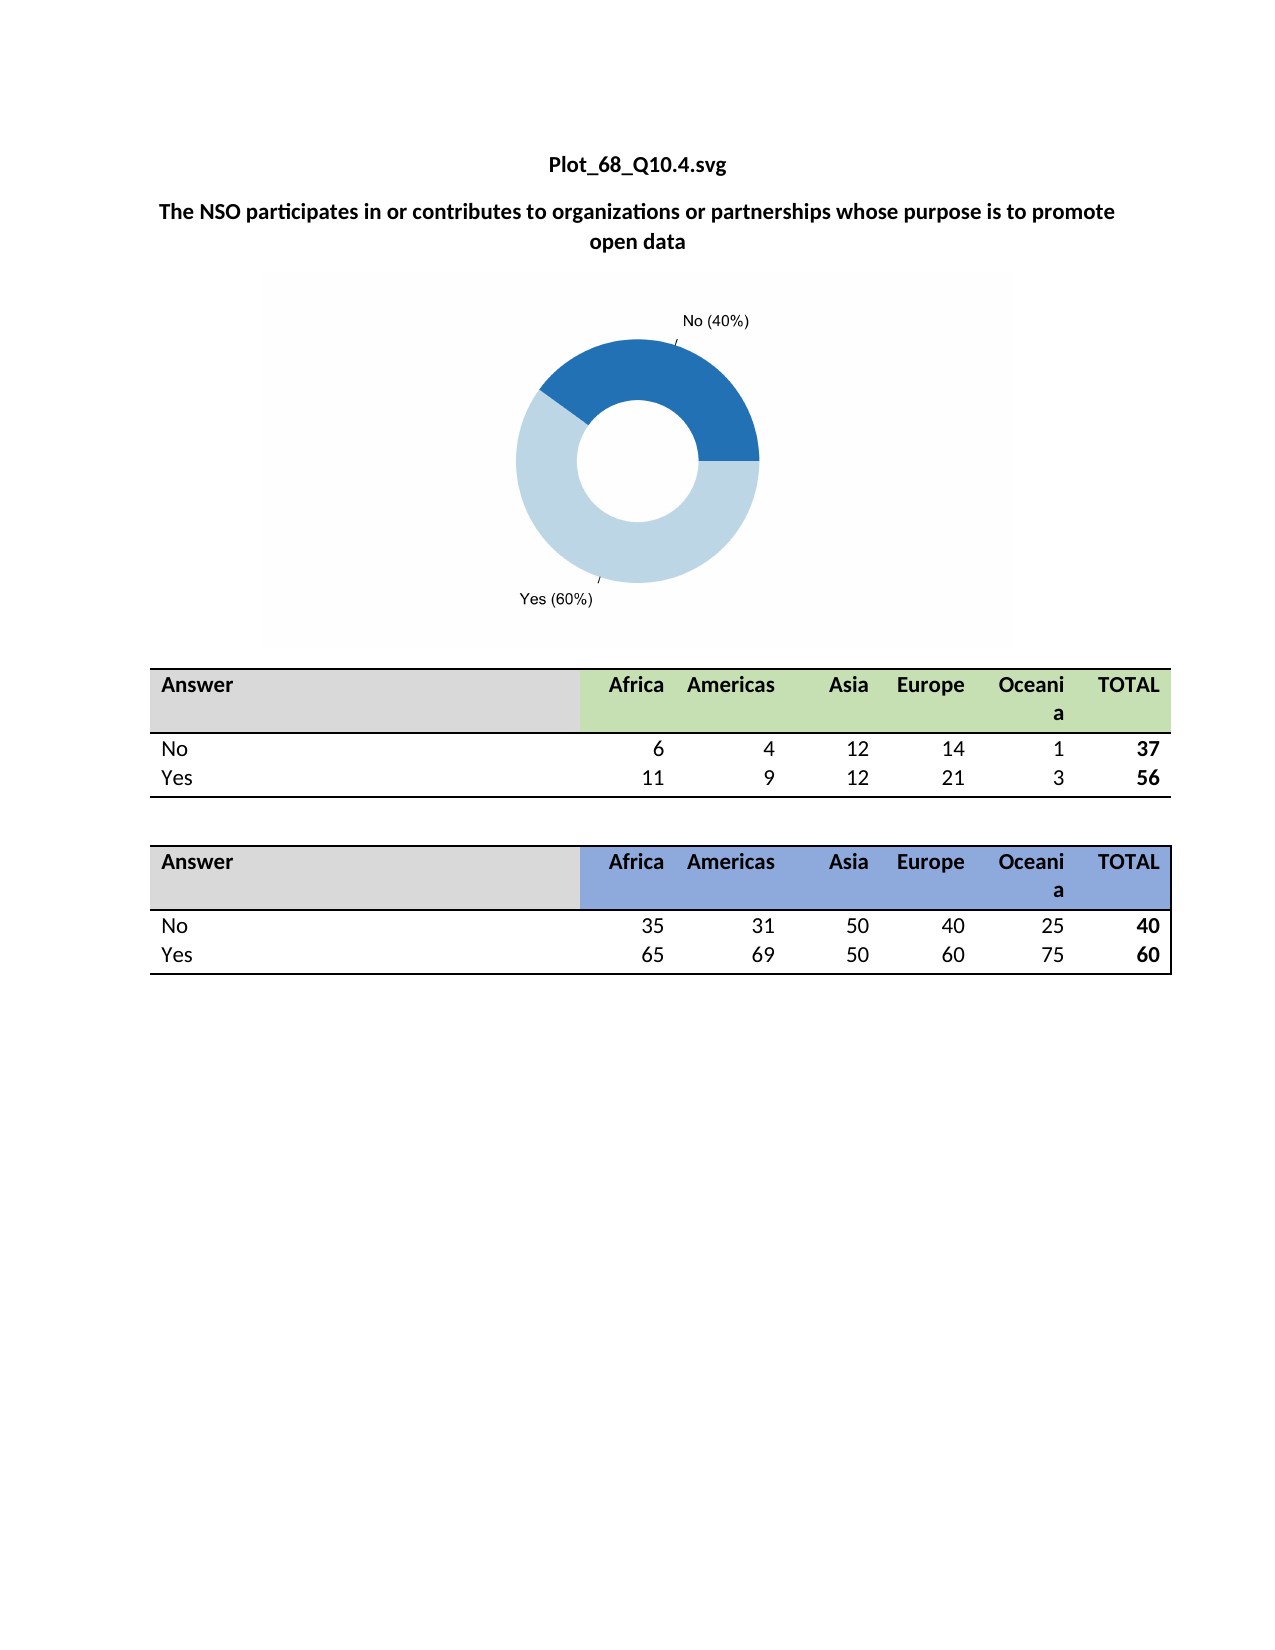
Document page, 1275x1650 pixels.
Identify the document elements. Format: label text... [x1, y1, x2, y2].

text The NSO participates in or contributes to organizations or partnerships whose purpose is to promote open data [150, 197, 1125, 255]
picture [262, 273, 1013, 649]
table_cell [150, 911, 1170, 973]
text Plot_68_Q10.4.svg [150, 150, 1125, 178]
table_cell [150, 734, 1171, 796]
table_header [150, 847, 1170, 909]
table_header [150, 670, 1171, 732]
